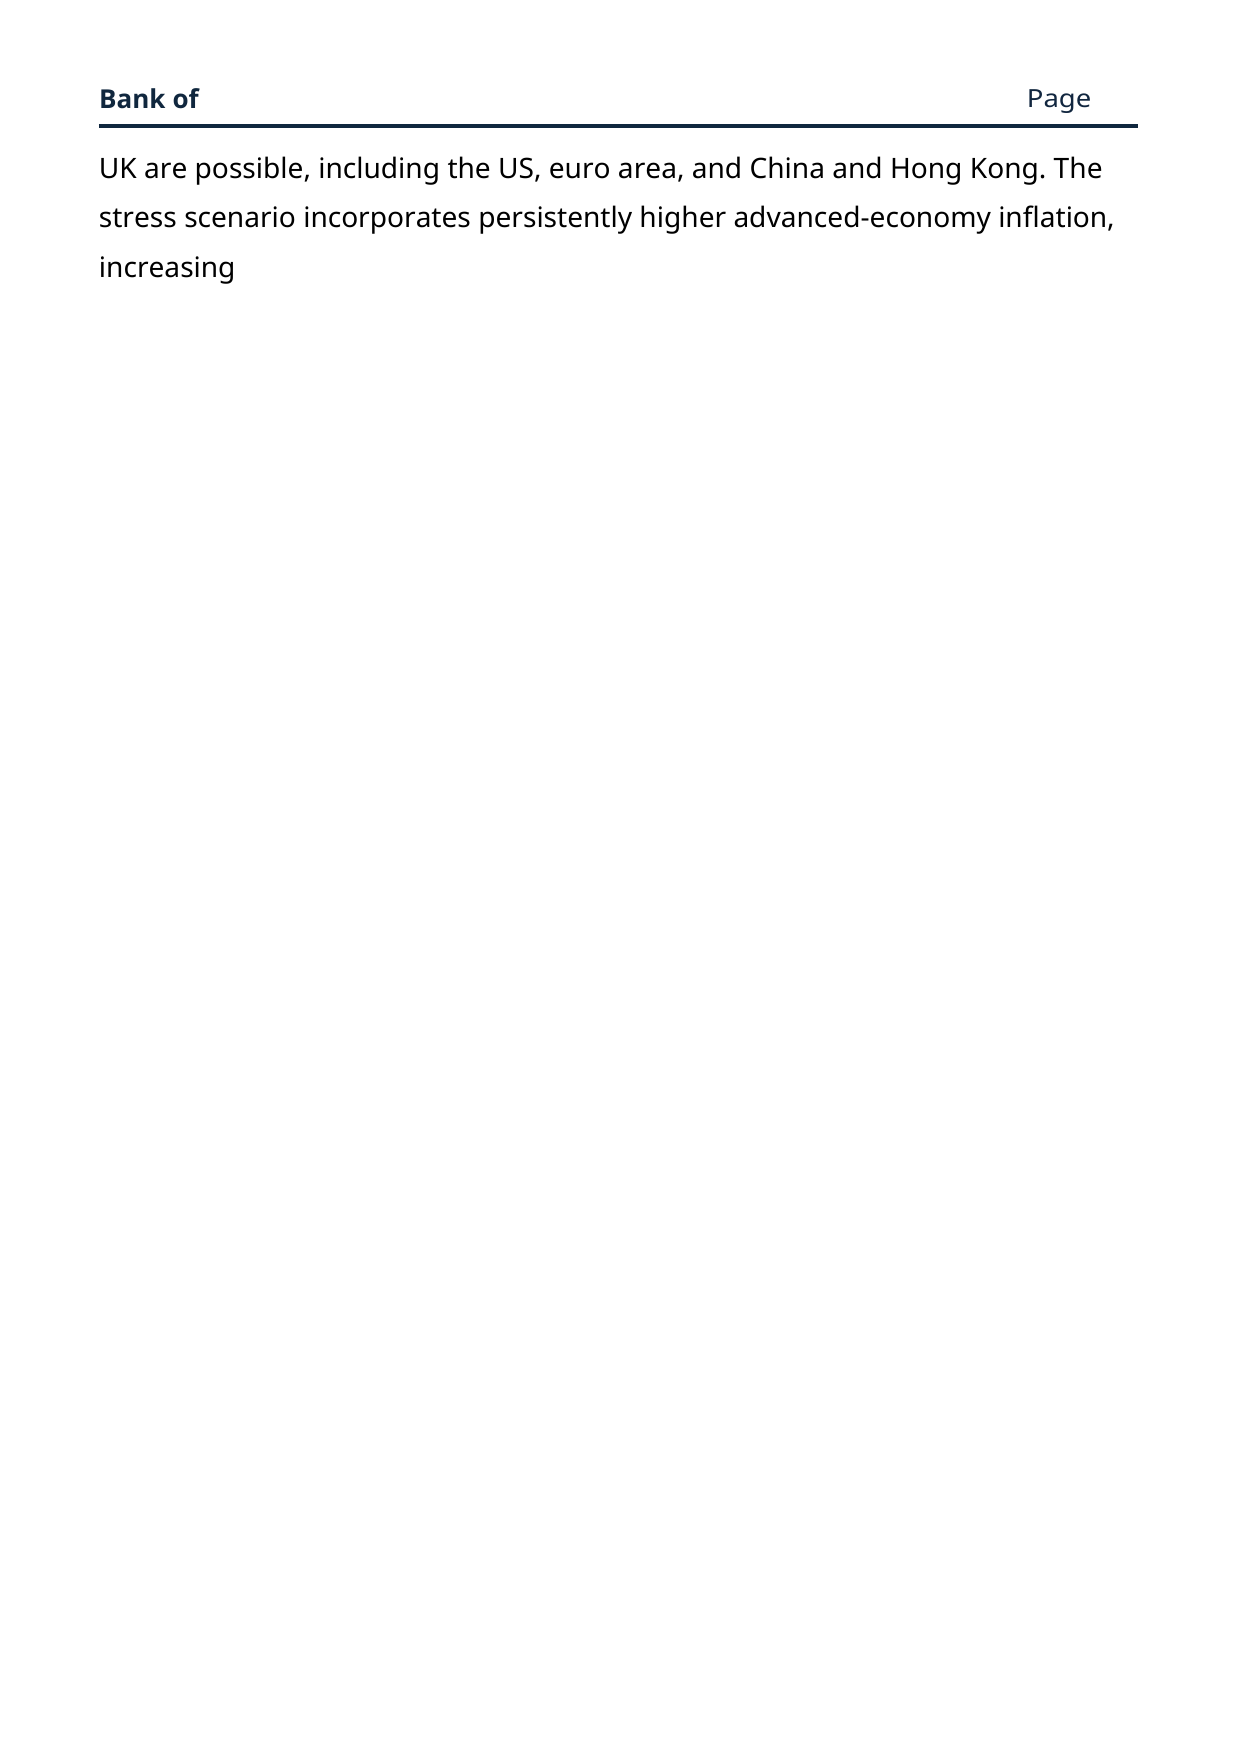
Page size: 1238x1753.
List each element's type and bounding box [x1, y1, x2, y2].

text [99, 148, 1131, 286]
